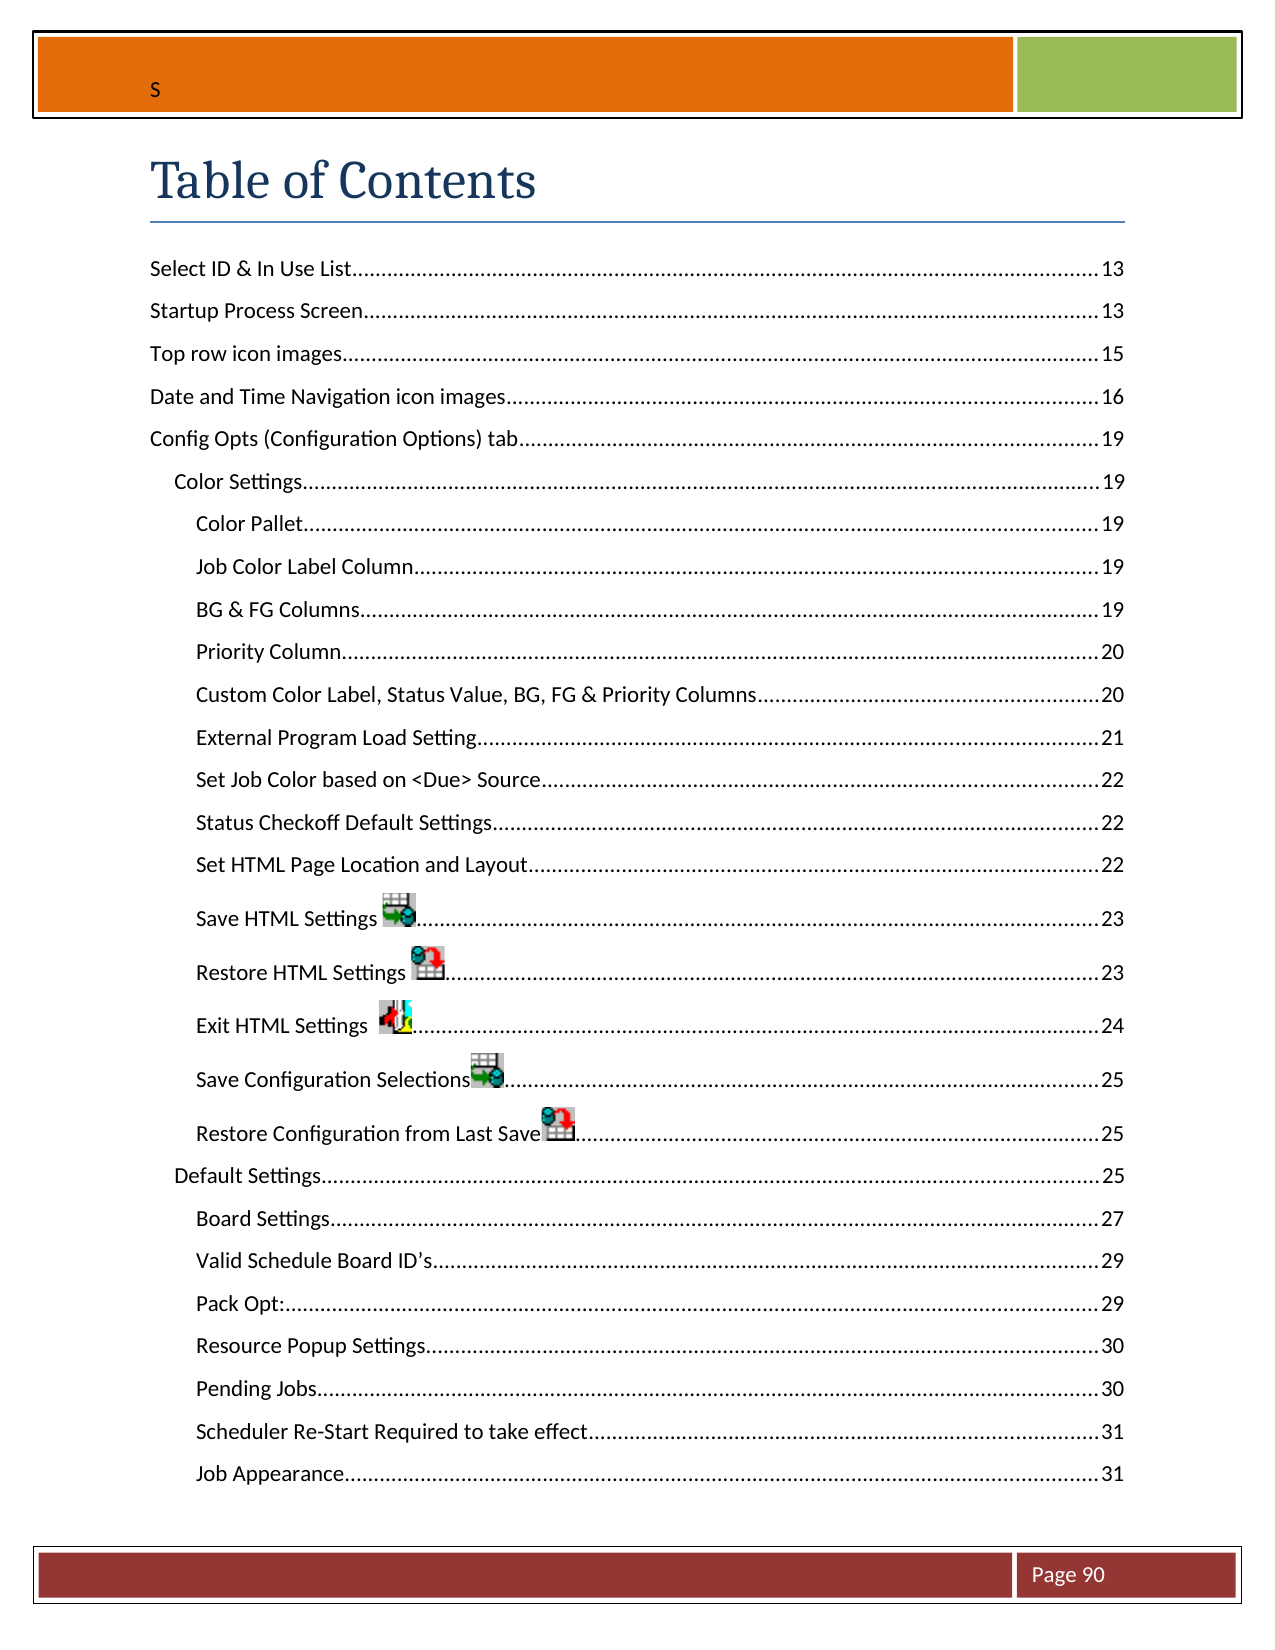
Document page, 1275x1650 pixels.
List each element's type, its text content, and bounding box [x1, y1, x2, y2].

text Select ID & In Use List 13 [150, 254, 1125, 282]
text Set HTML Page Location and Layout 22 [196, 850, 1125, 878]
text Status Checkoff Default Settings 22 [196, 808, 1125, 836]
text Pack Opt: 29 [196, 1289, 1125, 1317]
text Top row icon images 15 [150, 339, 1125, 367]
text Resource Popup Settings 30 [196, 1332, 1125, 1360]
title Table of Contents [150, 150, 1125, 221]
text Job Appearance 31 [196, 1459, 1125, 1487]
text Config Opts (Configuration Options) tab 19 [150, 424, 1125, 452]
picture [382, 893, 416, 927]
text Startup Process Screen 13 [150, 297, 1125, 324]
text Default Settings 25 [173, 1161, 1125, 1189]
picture [470, 1053, 504, 1088]
text Restore HTML Settings 23 [196, 947, 1125, 986]
text External Program Load Setting 21 [196, 723, 1125, 751]
text Pending Jobs 30 [196, 1374, 1125, 1402]
text Board Settings 27 [196, 1204, 1125, 1232]
text Exit HTML Settings 24 [196, 1000, 1125, 1039]
text Restore Configuration from Last Save 25 [196, 1108, 1125, 1147]
text Date and Time Navigation icon images 16 [150, 382, 1125, 410]
text Scheduler Re-Start Required to take effect 31 [196, 1417, 1125, 1445]
picture [378, 1000, 412, 1034]
text BG & FG Columns 19 [196, 595, 1125, 623]
picture [541, 1107, 575, 1141]
text Priority Column 20 [196, 637, 1125, 665]
text Job Color Label Column 19 [196, 552, 1125, 580]
text Valid Schedule Board ID’s 29 [196, 1246, 1125, 1274]
text Set Job Color based on <Due> Source 22 [196, 765, 1125, 793]
text Save HTML Settings 23 [196, 893, 1125, 932]
picture [411, 946, 445, 980]
text Color Pallet 19 [196, 509, 1125, 538]
text Custom Color Label, Status Value, BG, FG & Priority Columns 20 [196, 680, 1125, 708]
text Color Settings 19 [173, 467, 1125, 495]
text Save Configuration Selections 25 [196, 1054, 1125, 1093]
